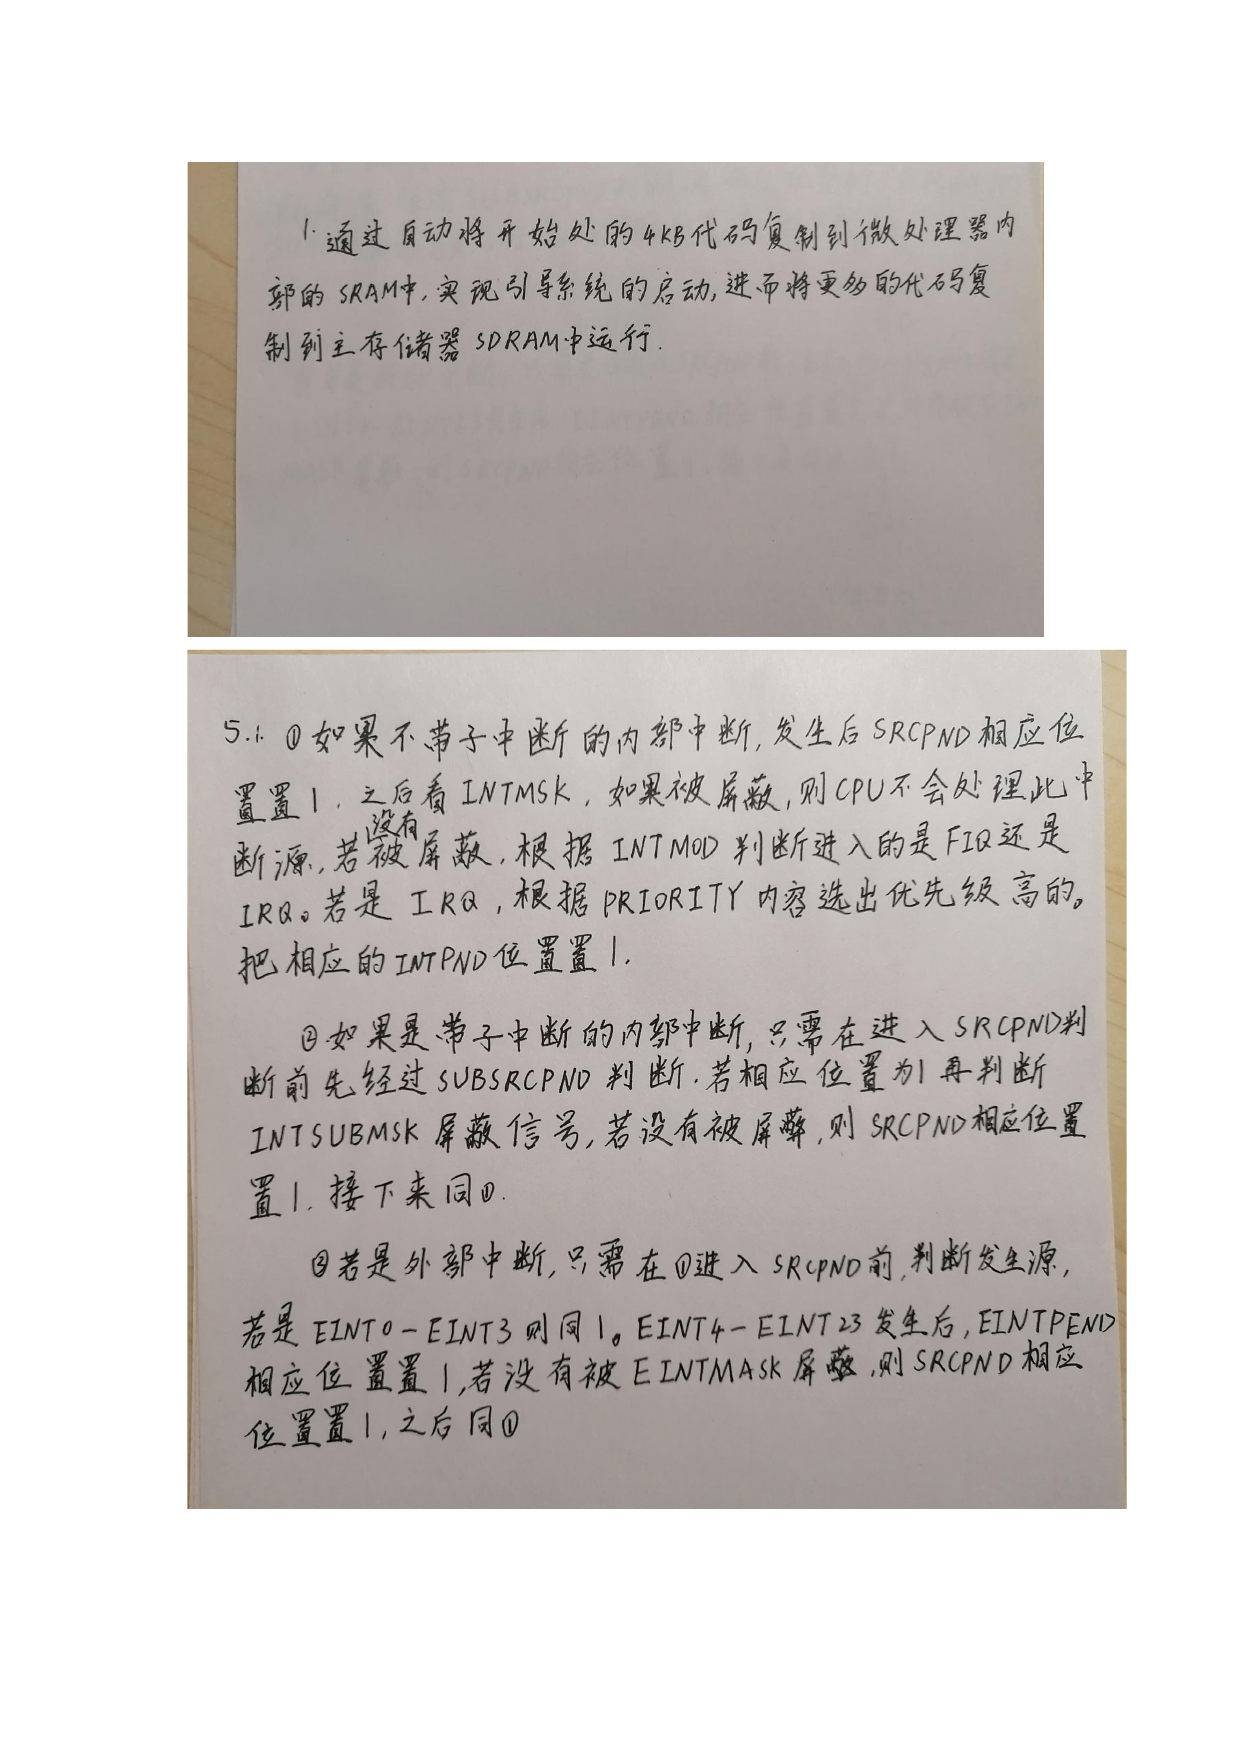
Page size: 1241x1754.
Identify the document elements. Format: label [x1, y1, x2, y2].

picture [187, 650, 1127, 1509]
picture [187, 162, 1044, 637]
